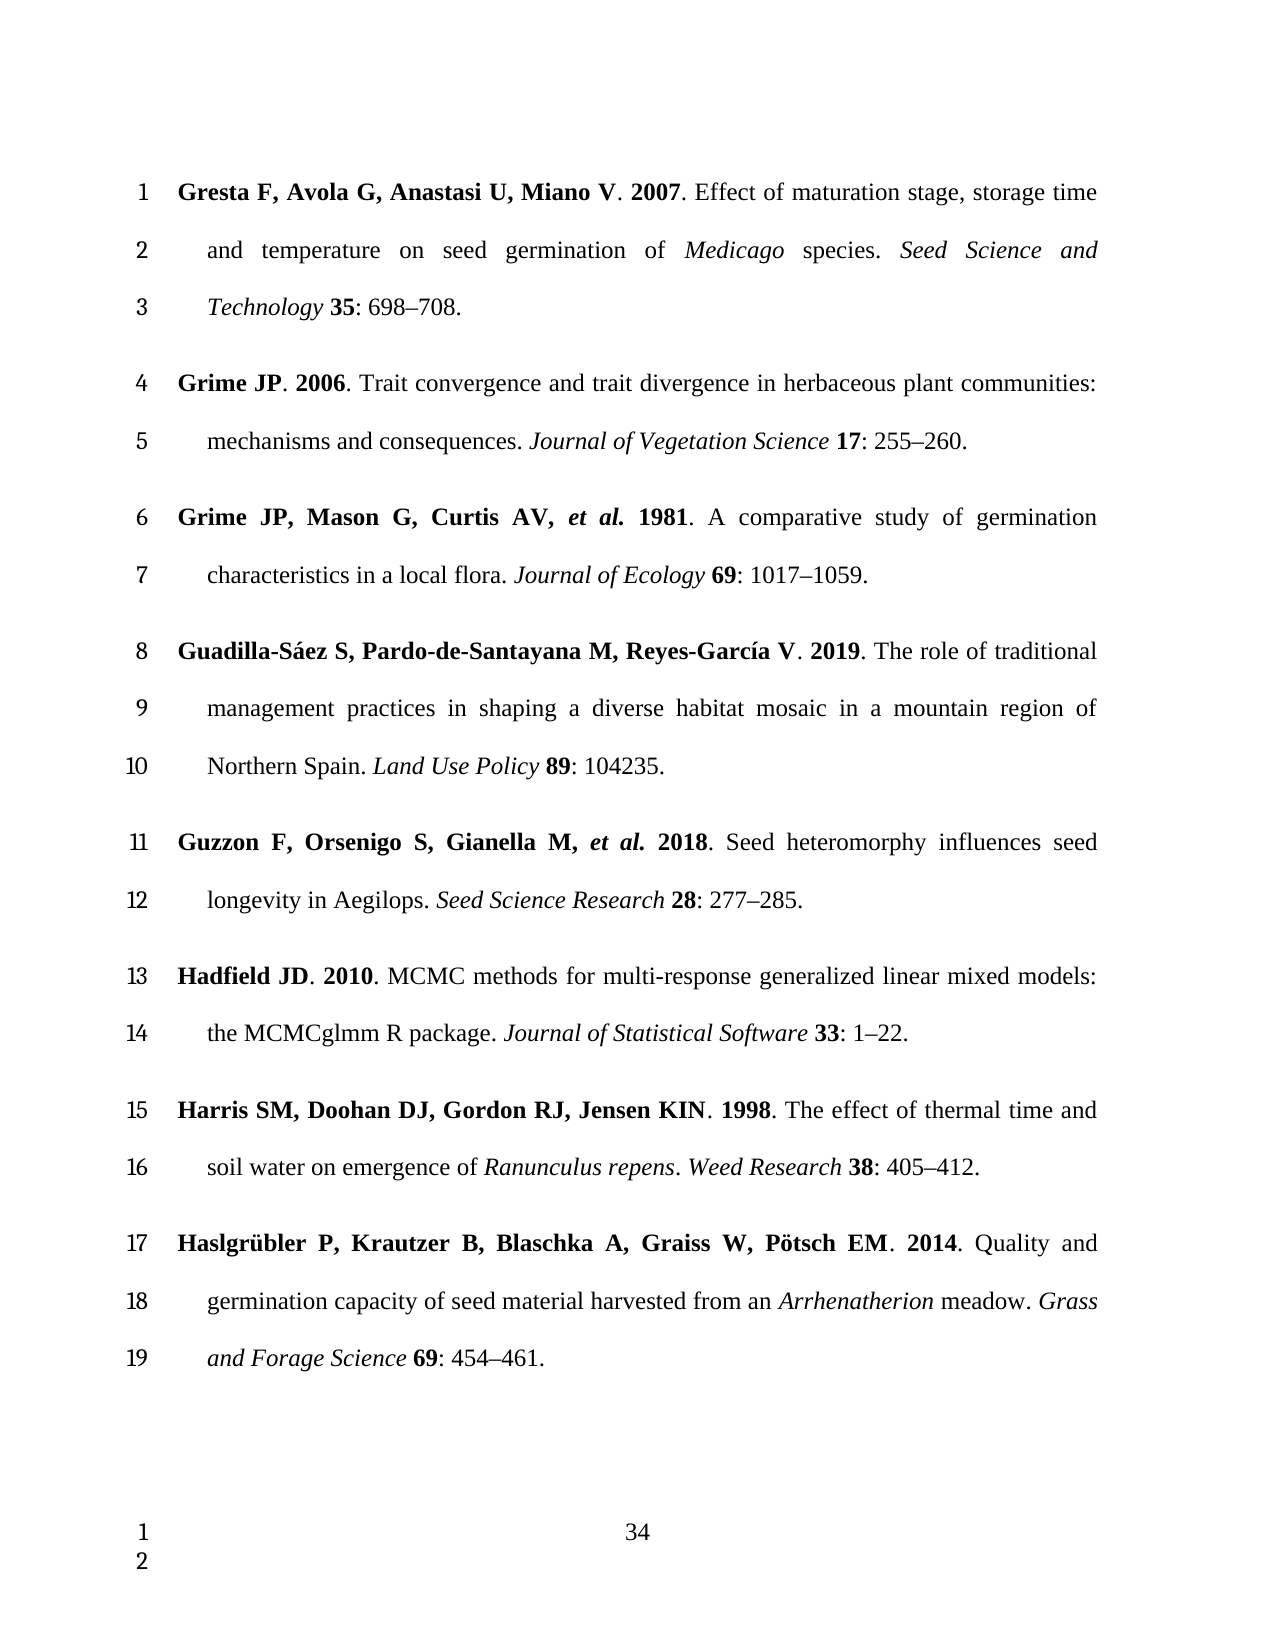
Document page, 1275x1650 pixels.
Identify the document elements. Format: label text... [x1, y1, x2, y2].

text Hadfield JD. 2010. MCMC methods for multi-response generalized linear mixed models: the MCMCglmm R package. Journal of Statistical Software 33: 1–22. [177, 961, 1098, 1047]
text Gresta F, Avola G, Anastasi U, Miano V. 2007. Effect of maturation stage, storage time and temperature on seed germination of Medicago species. Seed Science and Technology 35: 698–708. [177, 177, 1098, 321]
text Grime JP, Mason G, Curtis AV, et al. 1981. A comparative study of germination characteristics in a local flora. Journal of Ecology 69: 1017–1059. [177, 502, 1098, 588]
text Guzzon F, Orsenigo S, Gianella M, et al. 2018. Seed heteromorphy influences seed longevity in Aegilops. Seed Science Research 28: 277–285. [177, 827, 1098, 913]
text Haslgrübler P, Krautzer B, Blaschka A, Graiss W, Pötsch EM. 2014. Quality and germination capacity of seed material harvested from an Arrhenatherion meadow. Grass and Forage Science 69: 454–461. [177, 1228, 1098, 1372]
text Guadilla-Sáez S, Pardo-de-Santayana M, Reyes-García V. 2019. The role of traditional management practices in shaping a diverse habitat mosaic in a mountain region of Northern Spain. Land Use Policy 89: 104235. [177, 636, 1098, 780]
text Grime JP. 2006. Trait convergence and trait divergence in herbaceous plant communities: mechanisms and consequences. Journal of Vegetation Science 17: 255–260. [177, 368, 1098, 455]
text Harris SM, Doohan DJ, Gordon RJ, Jensen KIN. 1998. The effect of thermal time and soil water on emergence of Ranunculus repens. Weed Research 38: 405–412. [177, 1095, 1098, 1181]
